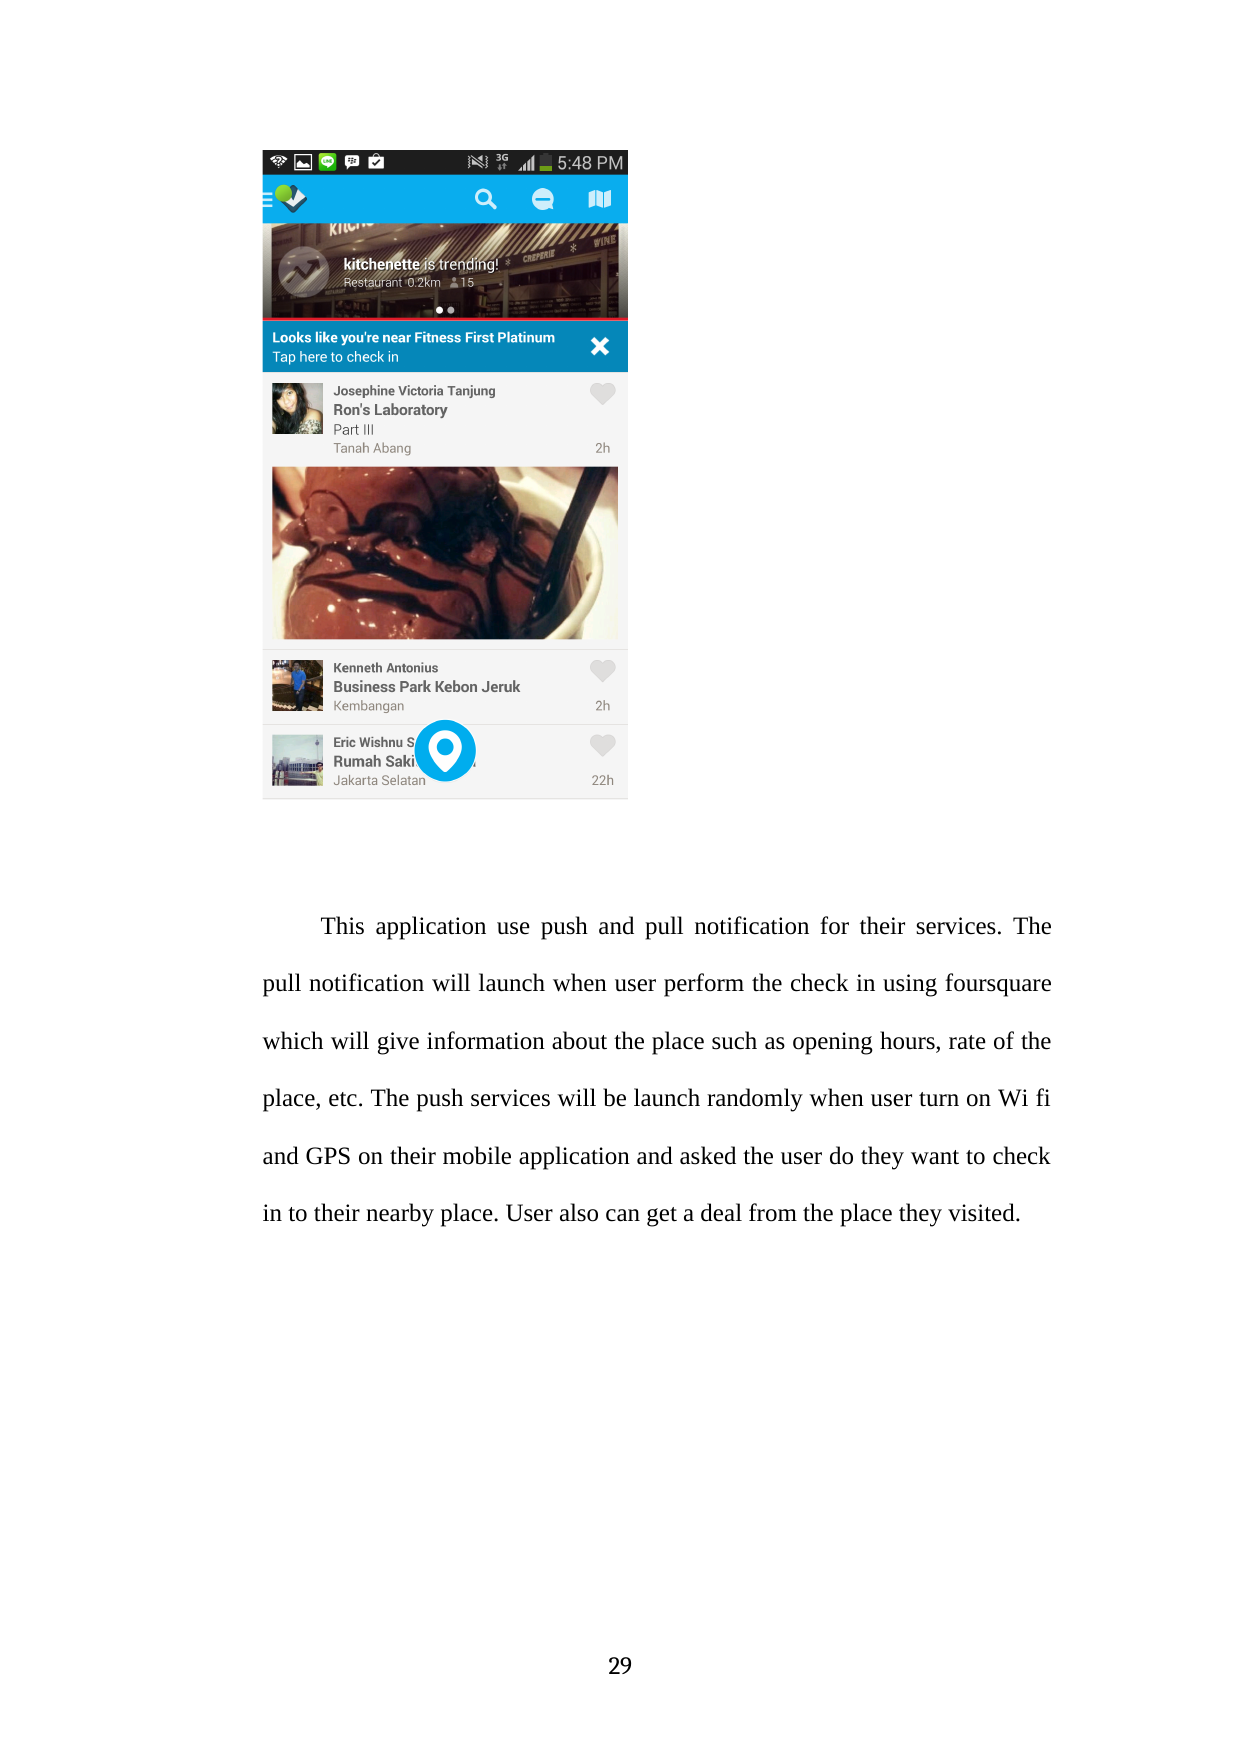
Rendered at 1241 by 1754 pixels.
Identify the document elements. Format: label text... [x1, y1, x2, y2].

picture [437, 335, 452, 342]
picture [392, 335, 410, 342]
picture [262, 373, 628, 800]
picture [466, 333, 471, 342]
picture [262, 150, 628, 174]
picture [589, 191, 602, 207]
text This application use push and pull notification for their services. The pull notification will launch when user perform the check in using foursquare which will give information about the place such as opening hours, rate of the place, etc. The push services will be launch randomly when user turn on Wi fi and GPS on their mobile application and asked the user do they want to check in to their nearby place. User also can get a deal from the place they visited. [262, 911, 1053, 1227]
picture [262, 224, 628, 320]
picture [276, 185, 306, 212]
picture [331, 335, 337, 342]
picture [298, 332, 303, 342]
picture [592, 338, 608, 354]
picture [424, 332, 433, 342]
picture [533, 189, 553, 209]
picture [519, 332, 525, 342]
picture [342, 335, 350, 345]
picture [605, 191, 610, 206]
picture [476, 189, 496, 208]
picture [274, 333, 279, 342]
picture [416, 333, 421, 342]
